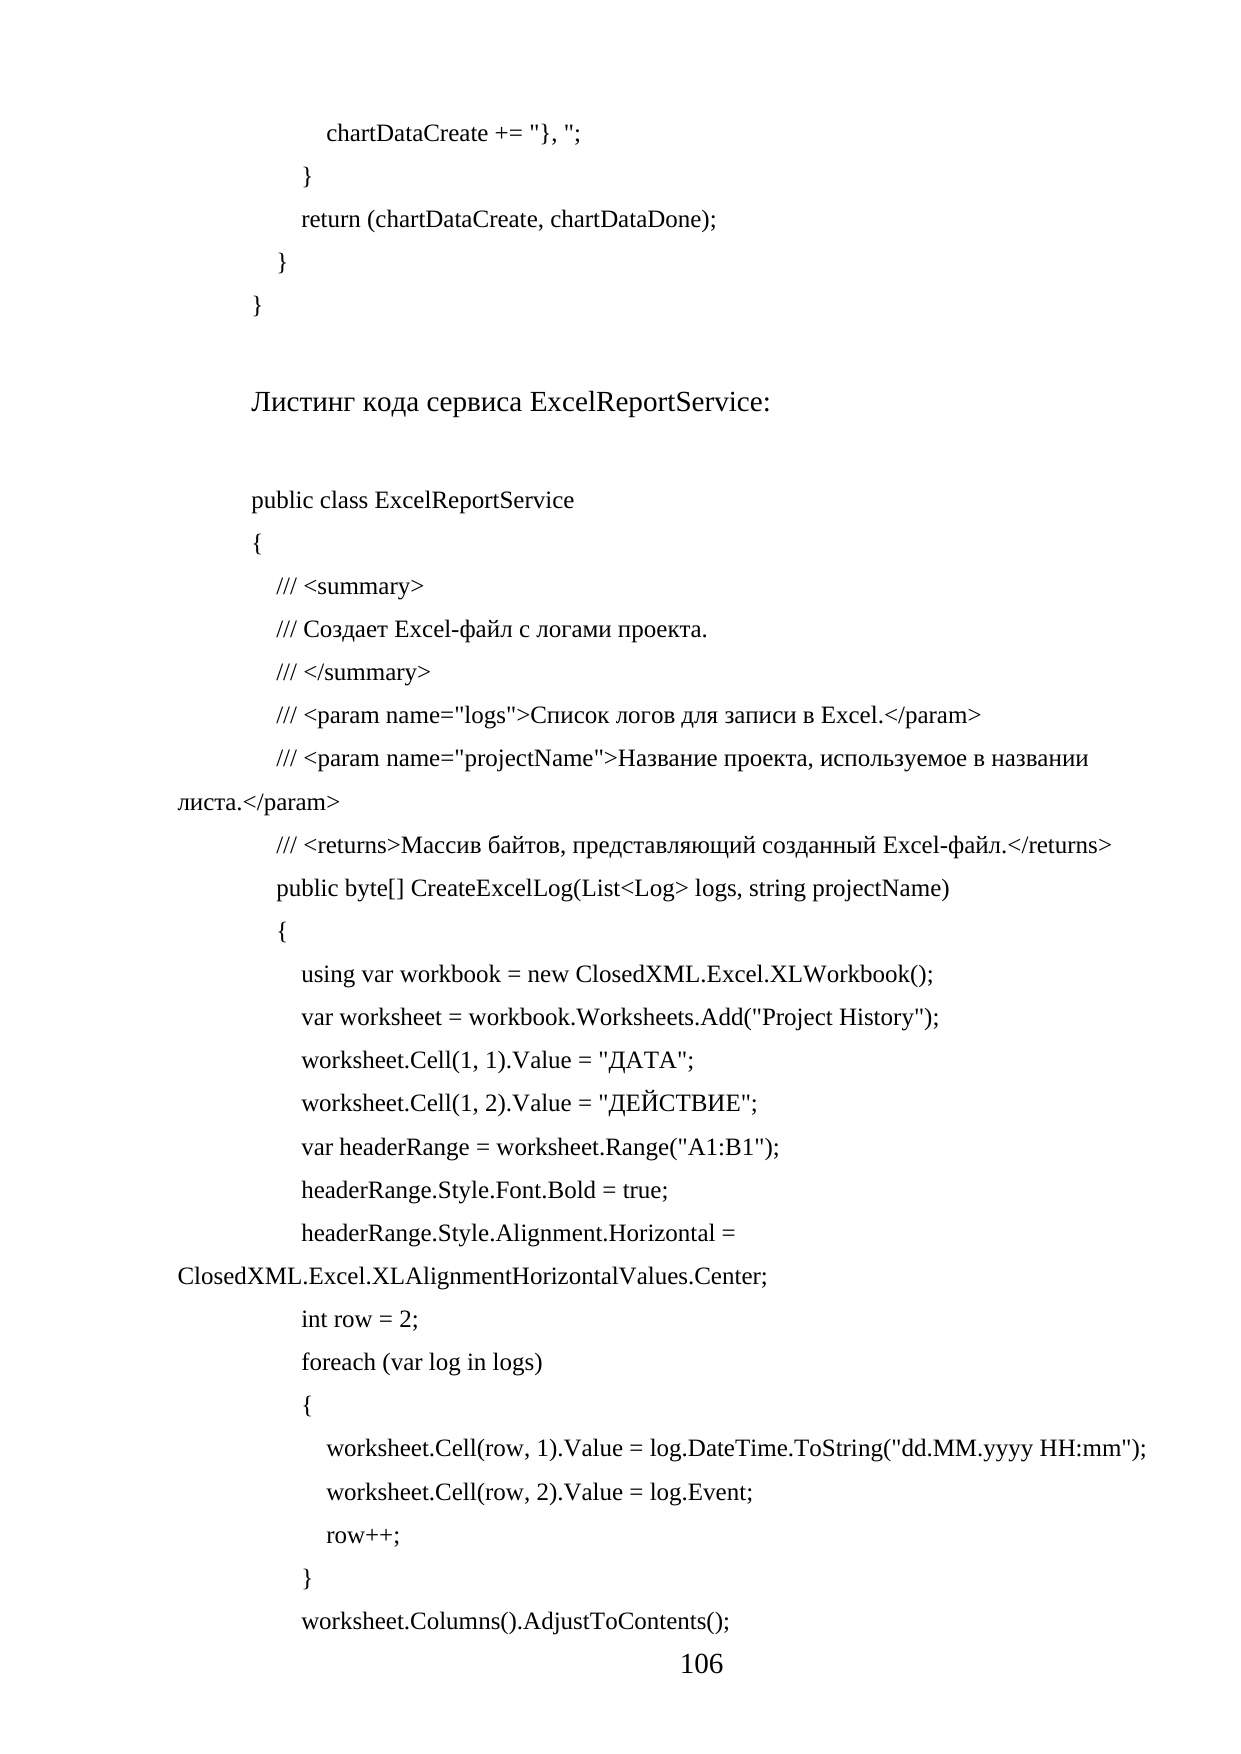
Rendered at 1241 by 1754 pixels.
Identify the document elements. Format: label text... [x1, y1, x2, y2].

text worksheet.Columns().AdjustToContents(); [177, 1606, 1152, 1635]
text Листинг кода сервиса ExcelReportService: [177, 384, 1152, 418]
text worksheet.Cell(row, 1).Value = log.DateTime.ToString("dd.MM.yyyy HH:mm"); [177, 1433, 1152, 1462]
text { [177, 916, 1152, 945]
text using var workbook = new ClosedXML.Excel.XLWorkbook(); [177, 959, 1152, 988]
text var worksheet = workbook.Worksheets.Add("Project History"); [177, 1002, 1152, 1031]
text { [177, 1390, 1152, 1419]
text public class ExcelReportService [177, 485, 1152, 513]
text chartDataCreate += "}, "; [177, 118, 1152, 147]
text /// <param name="projectName">Название проекта, используемое в названии листа.</param> [177, 743, 1152, 815]
text /// <summary> [177, 571, 1152, 600]
text } [177, 1563, 1152, 1592]
text /// Создает Excel-файл с логами проекта. [177, 614, 1152, 643]
text return (chartDataCreate, chartDataDone); [177, 204, 1152, 233]
text row++; [177, 1520, 1152, 1548]
text } [177, 291, 1152, 319]
text var headerRange = worksheet.Range("A1:B1"); [177, 1132, 1152, 1160]
text foreach (var log in logs) [177, 1347, 1152, 1376]
text int row = 2; [177, 1304, 1152, 1333]
text { [177, 528, 1152, 557]
text /// <param name="logs">Список логов для записи в Excel.</param> [177, 700, 1152, 729]
text public byte[] CreateExcelLog(List<Log> logs, string projectName) [177, 873, 1152, 902]
text } [177, 161, 1152, 190]
text worksheet.Cell(1, 1).Value = "ДАТА"; [177, 1045, 1152, 1074]
text headerRange.Style.Font.Bold = true; [177, 1175, 1152, 1203]
text worksheet.Cell(1, 2).Value = "ДЕЙСТВИЕ"; [177, 1088, 1152, 1117]
text worksheet.Cell(row, 2).Value = log.Event; [177, 1477, 1152, 1505]
text headerRange.Style.Alignment.Horizontal = ClosedXML.Excel.XLAlignmentHorizontalValues.Center; [177, 1218, 1152, 1290]
text /// <returns>Массив байтов, представляющий созданный Excel-файл.</returns> [177, 830, 1152, 858]
text /// </summary> [177, 657, 1152, 686]
text } [177, 247, 1152, 276]
